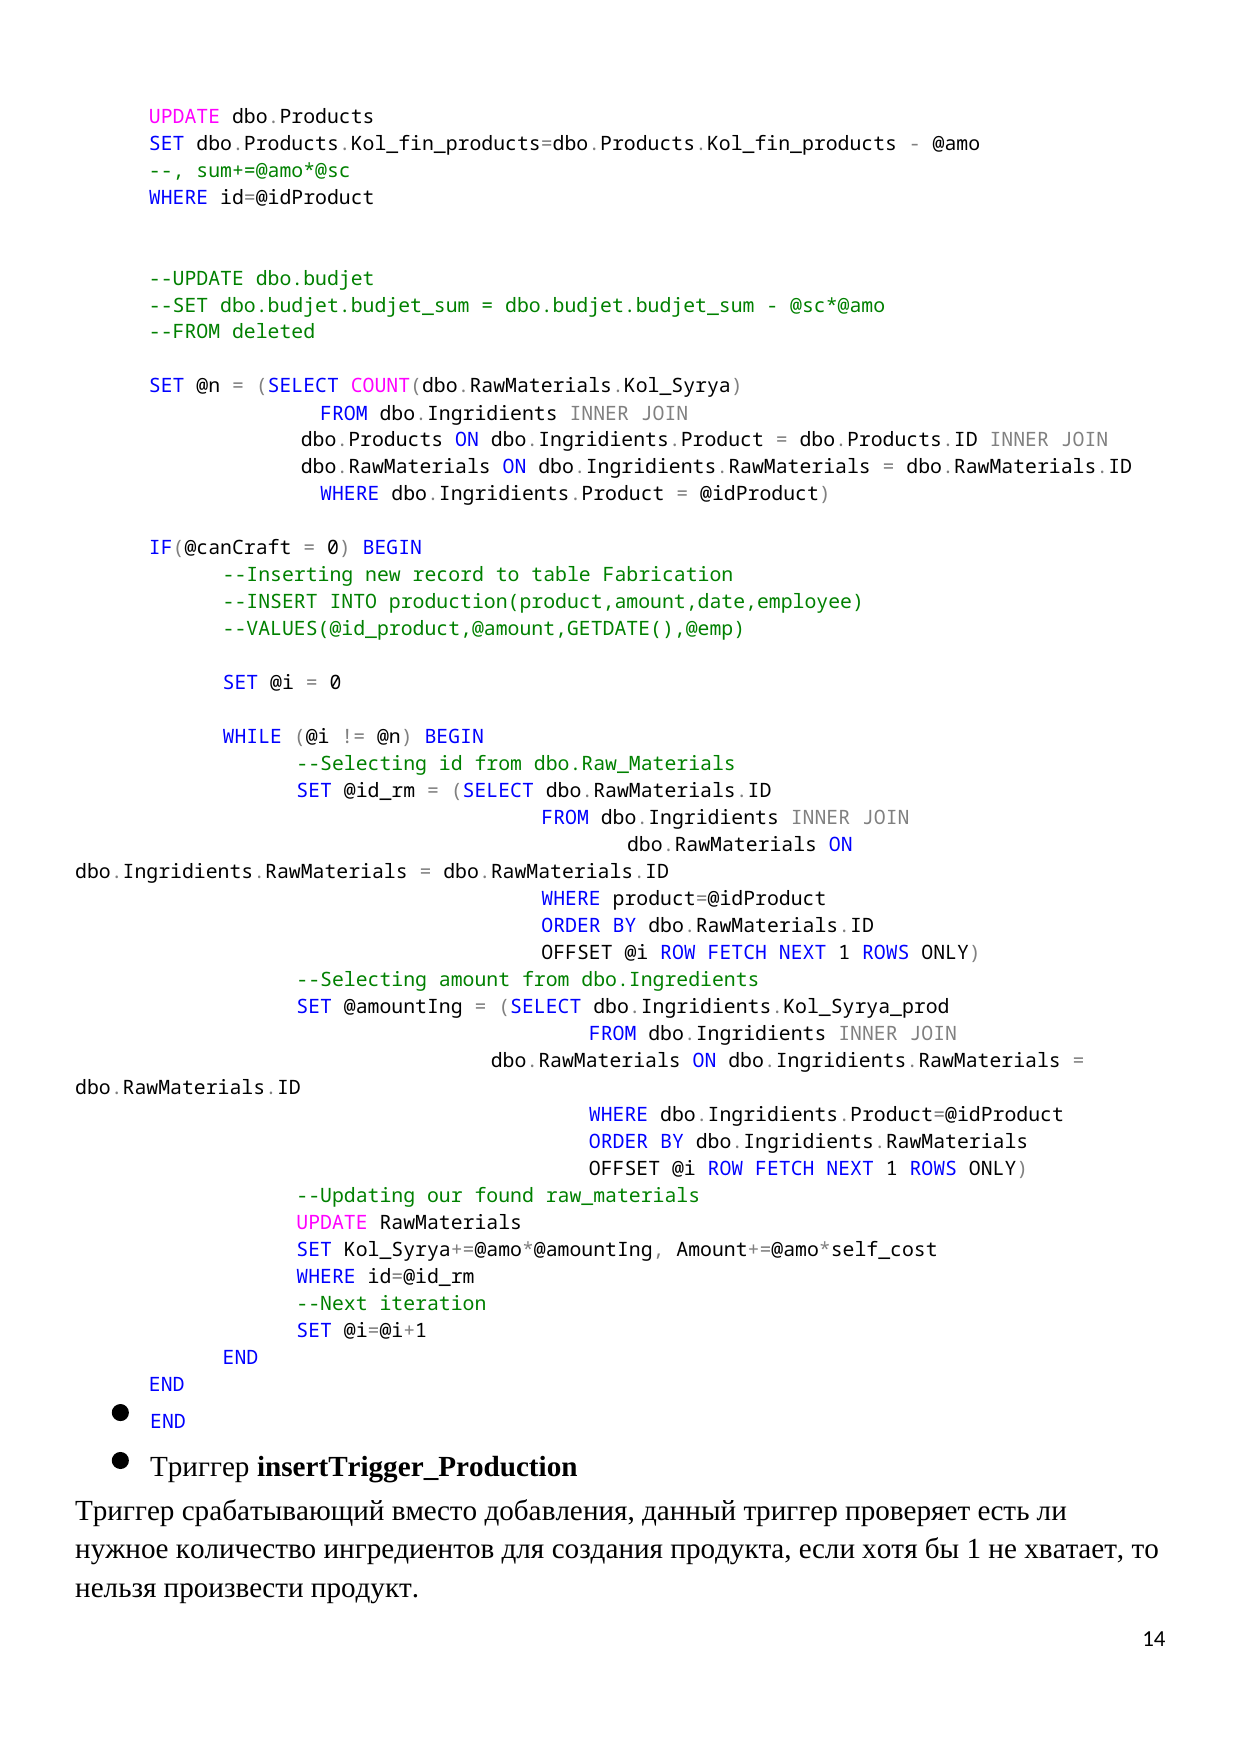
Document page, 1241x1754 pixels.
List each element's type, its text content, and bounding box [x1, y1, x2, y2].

text dbo.RawMaterials ON dbo.Ingridients.RawMaterials = dbo.RawMaterials.ID [75, 1046, 1165, 1100]
text SET @i=@i+1 [75, 1316, 1165, 1343]
text dbo.RawMaterials ON dbo.Ingridients.RawMaterials = dbo.RawMaterials.ID [75, 453, 1165, 480]
text --Inserting new record to table Fabrication [75, 561, 1165, 588]
text OFFSET @i ROW FETCH NEXT 1 ROWS ONLY) [75, 938, 1165, 965]
text --SET dbo.budjet.budjet_sum = dbo.budjet.budjet_sum - @sc*@amo [75, 291, 1165, 318]
text FROM dbo.Ingridients INNER JOIN [75, 399, 1165, 426]
text WHILE (@i != @n) BEGIN [75, 722, 1165, 749]
text SET @i = 0 [75, 668, 1165, 696]
text FROM dbo.Ingridients INNER JOIN [75, 803, 1165, 830]
text SET @amountIng = (SELECT dbo.Ingridients.Kol_Syrya_prod [75, 992, 1165, 1019]
text dbo.Products ON dbo.Ingridients.Product = dbo.Products.ID INNER JOIN [75, 426, 1165, 453]
text --, sum+=@amo*@sc [75, 156, 1165, 183]
text WHERE id=@idProduct [75, 183, 1165, 210]
text --FROM deleted [75, 318, 1165, 345]
text IF(@canCraft = 0) BEGIN [75, 534, 1165, 561]
text WHERE id=@id_rm [75, 1262, 1165, 1289]
text --UPDATE dbo.budjet [75, 264, 1165, 291]
text WHERE dbo.Ingridients.Product = @idProduct) [75, 480, 1165, 507]
text OFFSET @i ROW FETCH NEXT 1 ROWS ONLY) [75, 1154, 1165, 1181]
text END [75, 1343, 1165, 1370]
text --VALUES(@id_product,@amount,GETDATE(),@emp) [75, 614, 1165, 642]
text SET @id_rm = (SELECT dbo.RawMaterials.ID [75, 776, 1165, 803]
text --Selecting amount from dbo.Ingredients [75, 965, 1165, 992]
text SET Kol_Syrya+=@amo*@amountIng, Amount+=@amo*self_cost [75, 1235, 1165, 1262]
text --Selecting id from dbo.Raw_Materials [75, 749, 1165, 776]
list Триггер insertTrigger_Production [112, 1445, 1165, 1487]
text SET @n = (SELECT COUNT(dbo.RawMaterials.Kol_Syrya) [75, 372, 1165, 399]
text ORDER BY dbo.RawMaterials.ID [75, 911, 1165, 938]
text Триггер срабатывающий вместо добавления, данный триггер проверяет есть ли нужное количество ингредиентов для создания продукта, если хотя бы 1 не хватает, то нельзя произвести продукт. [75, 1493, 1165, 1603]
text UPDATE RawMaterials [75, 1208, 1165, 1235]
text WHERE product=@idProduct [75, 884, 1165, 911]
text --Next iteration [75, 1289, 1165, 1316]
text WHERE dbo.Ingridients.Product=@idProduct [75, 1100, 1165, 1127]
text ORDER BY dbo.Ingridients.RawMaterials [75, 1127, 1165, 1154]
text UPDATE dbo.Products [75, 102, 1165, 129]
text dbo.RawMaterials ON dbo.Ingridients.RawMaterials = dbo.RawMaterials.ID [75, 830, 1165, 884]
text --INSERT INTO production(product,amount,date,employee) [75, 588, 1165, 614]
list END [112, 1397, 1165, 1439]
text SET dbo.Products.Kol_fin_products=dbo.Products.Kol_fin_products - @amo [75, 129, 1165, 156]
text FROM dbo.Ingridients INNER JOIN [75, 1019, 1165, 1046]
text END [75, 1370, 1165, 1397]
text --Updating our found raw_materials [75, 1181, 1165, 1208]
